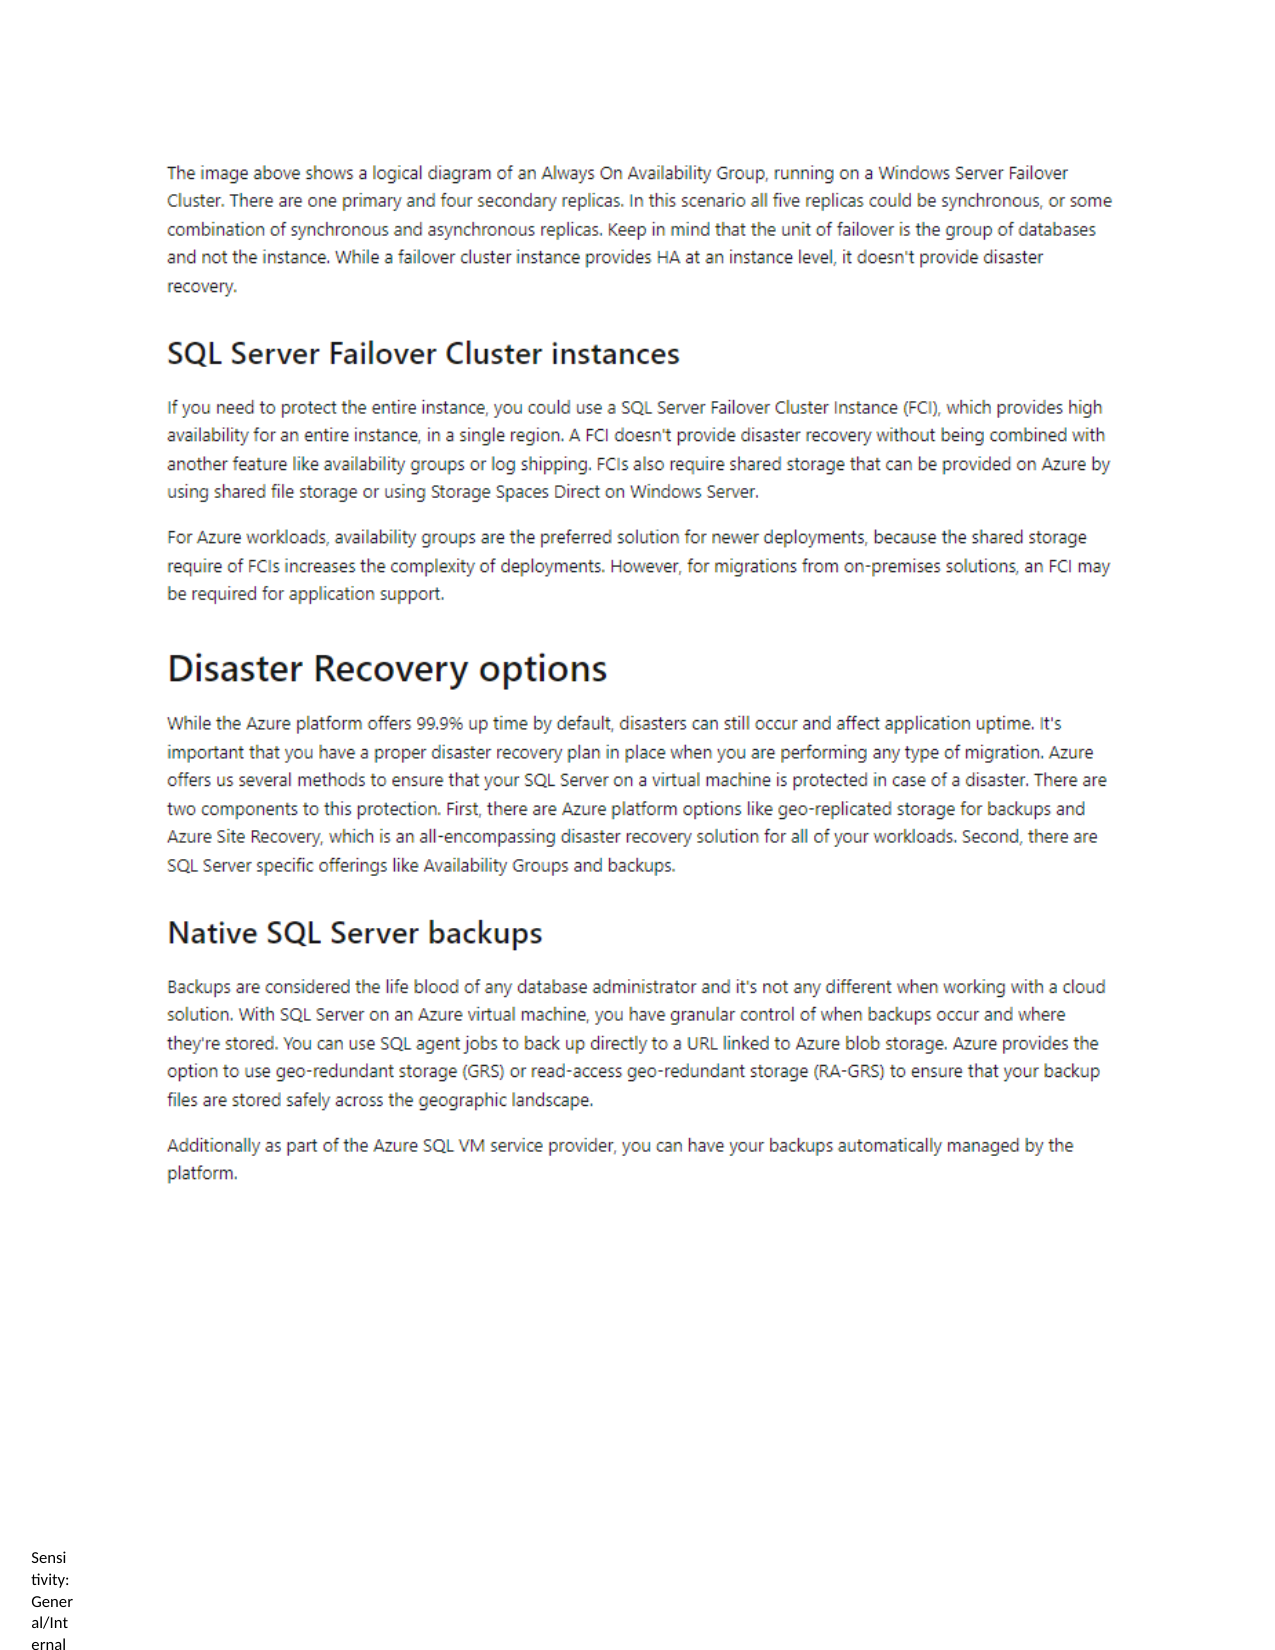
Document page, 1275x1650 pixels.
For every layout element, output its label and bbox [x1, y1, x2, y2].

picture [150, 150, 1125, 1196]
